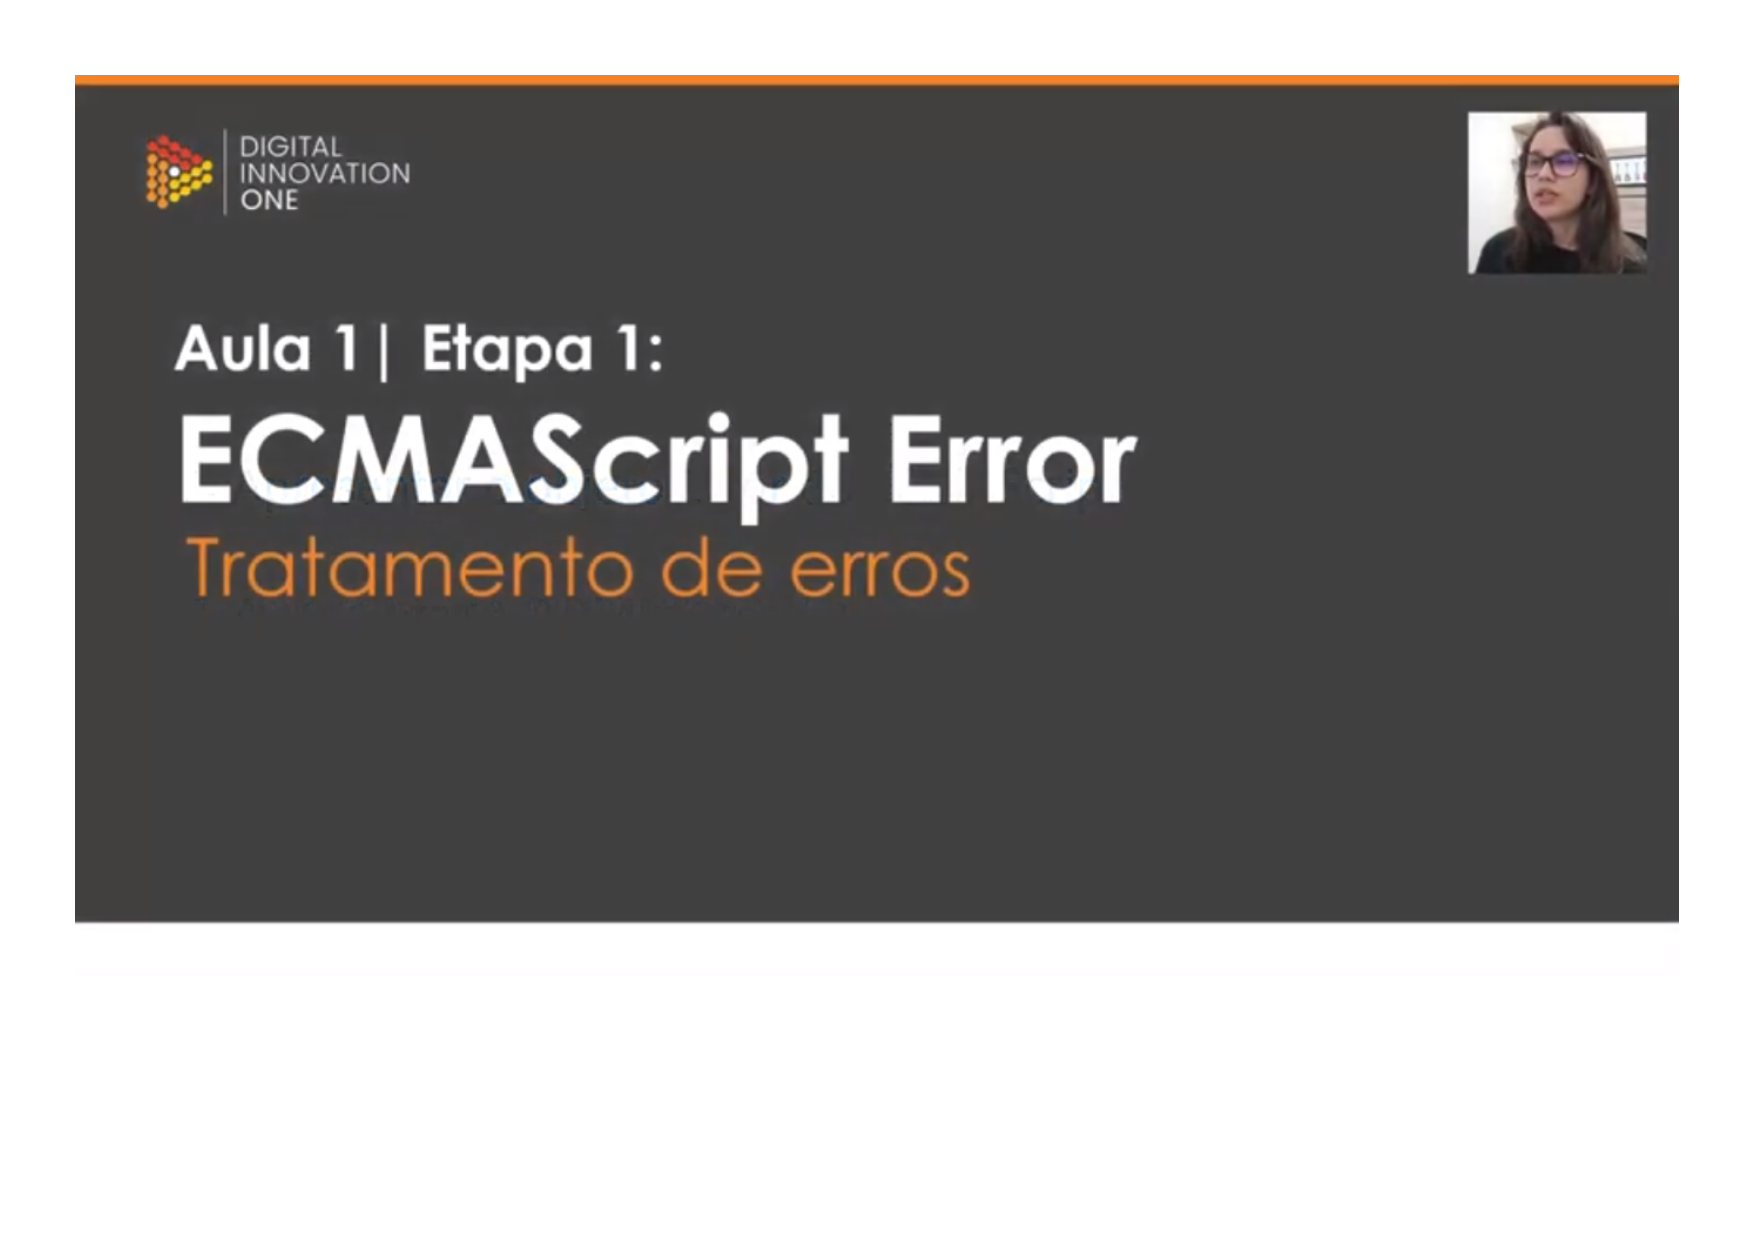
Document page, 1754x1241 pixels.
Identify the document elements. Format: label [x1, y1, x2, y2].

picture [75, 75, 1679, 977]
